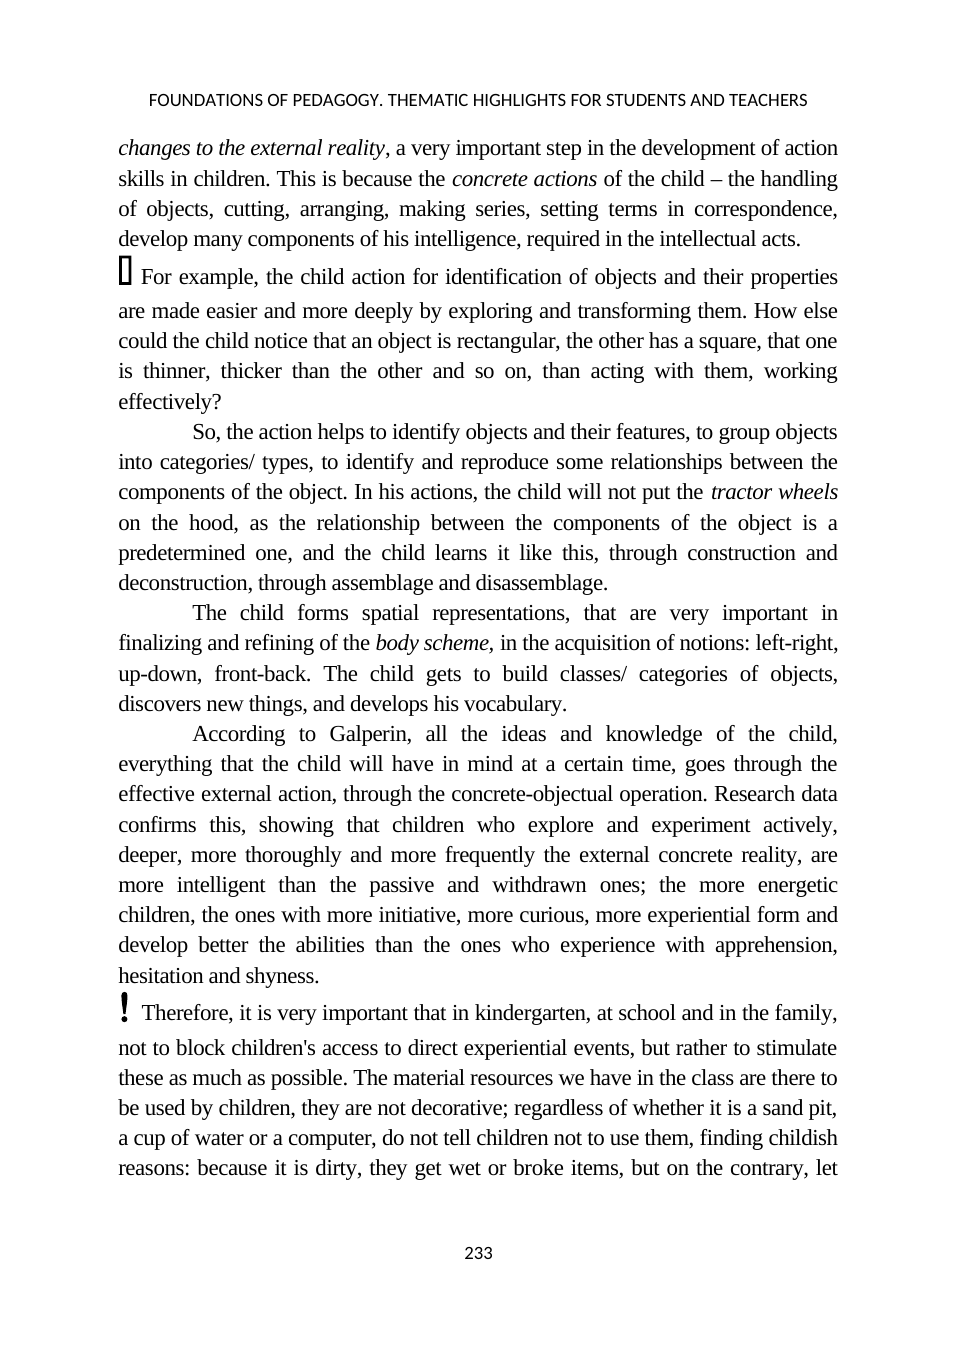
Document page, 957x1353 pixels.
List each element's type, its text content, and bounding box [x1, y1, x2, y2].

text So, the action helps to identify objects and their features, to group objects into categories/ types, to identify and reproduce some relationships between the components of the object. In his actions, the child will not put the tractor wheels on the hood, as the relationship between the components of the object is a predetermined one, and the child learns it like this, through construction and deconstruction, through assemblage and disassemblage. [118, 418, 838, 595]
text The child forms spatial representations, that are very important in finalizing and refining of the body scheme, in the acquisition of notions: left-right, up-down, front-back. The child gets to build classes/ categories of objects, discovers new things, and develops his vocabulary. [118, 599, 838, 716]
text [118, 134, 838, 251]
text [118, 992, 838, 1181]
text According to Galperin, all the ideas and knowledge of the child, everything that the child will have in mind at a certain time, goes through the effective external action, through the concrete-objectual operation. Research data confirms this, showing that children who explore and experiment actively, deeper, more thoroughly and more frequently the external concrete reality, are more intelligent than the passive and withdrawn ones; the more energetic children, the ones with more initiative, more curious, more experiential form and develop better the abilities than the ones who experience with apprehension, hesitation and shyness. [118, 720, 838, 988]
text For example, the child action for identification of objects and their properties are made easier and more deeply by exploring and transforming them. How else could the child notice that an object is rectangular, the other has a square, that one is thinner, thicker than the other and so on, than acting with them, working effectively? [118, 255, 838, 414]
